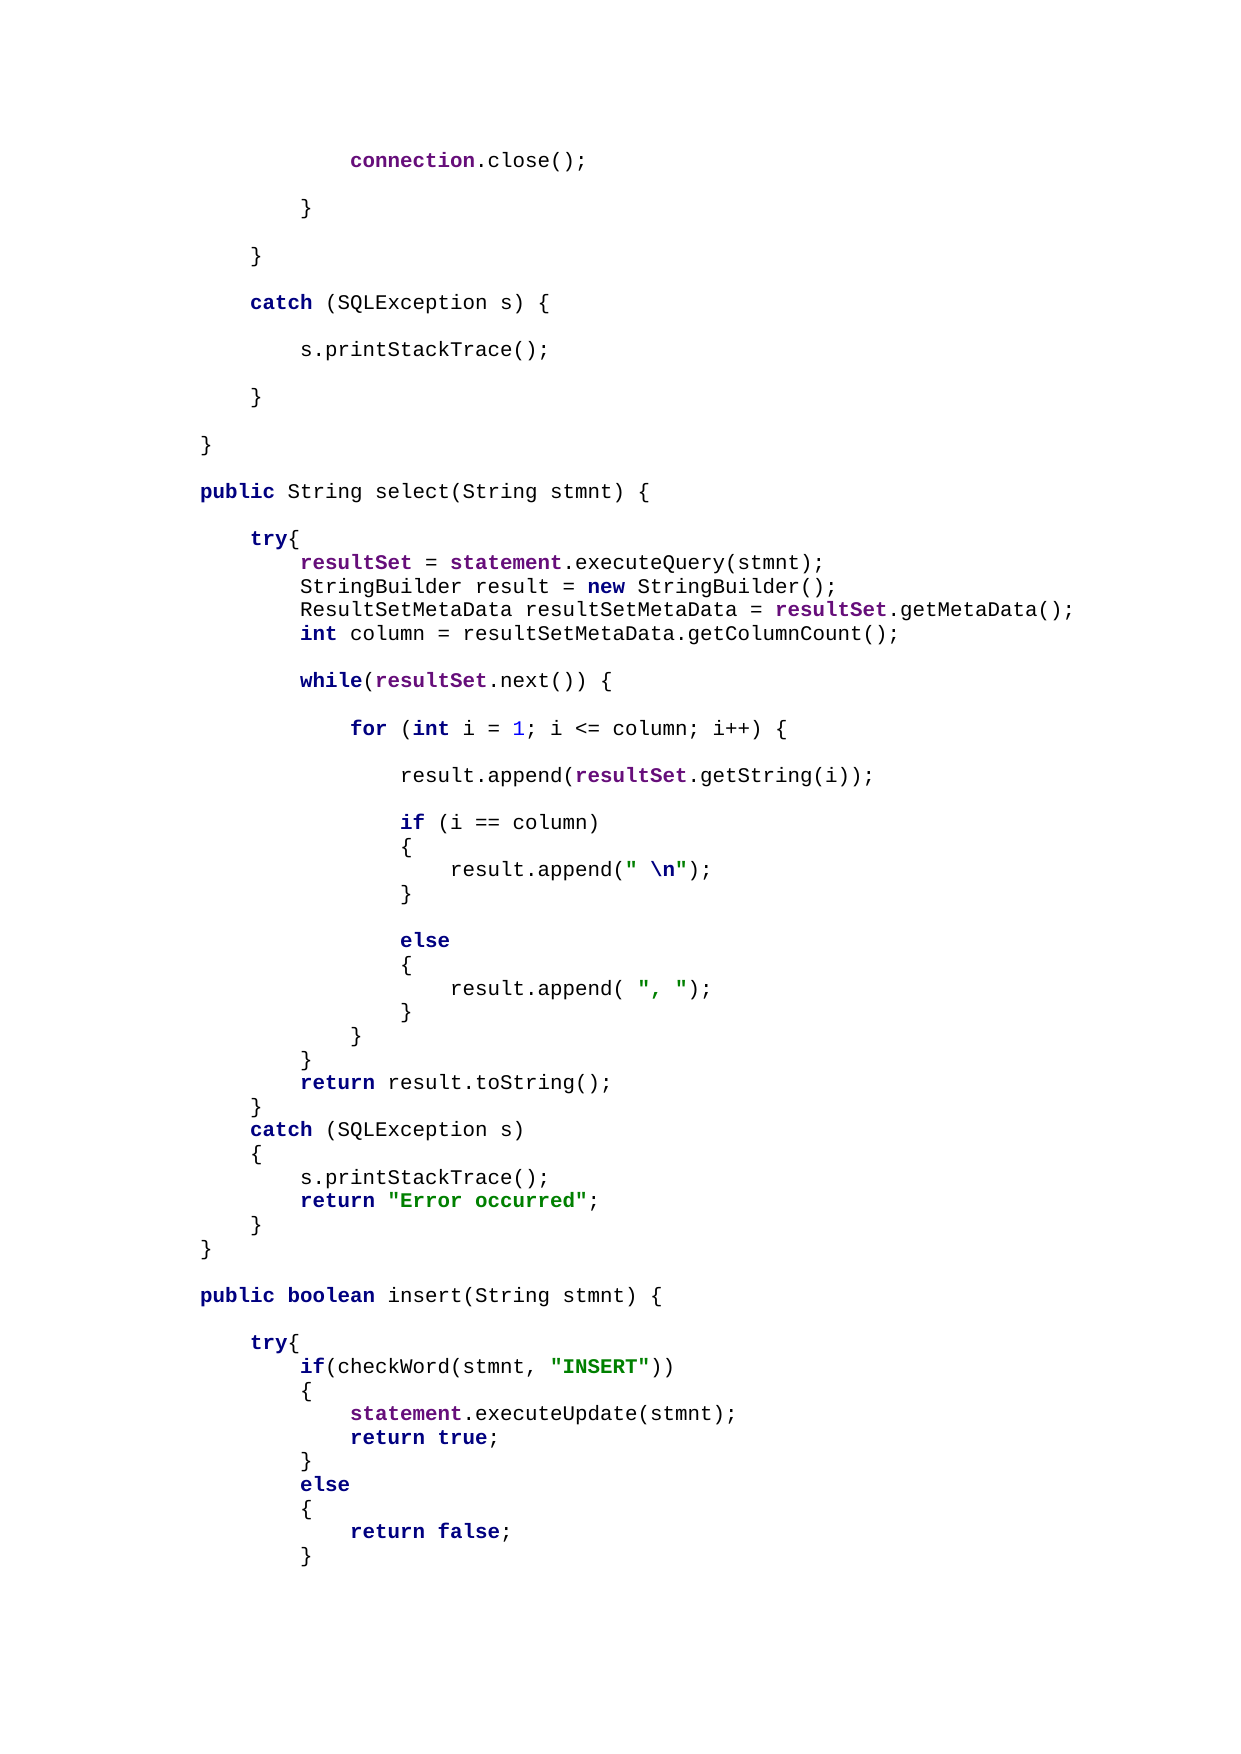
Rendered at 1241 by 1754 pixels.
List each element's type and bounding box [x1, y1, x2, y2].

text [150, 150, 1090, 1592]
